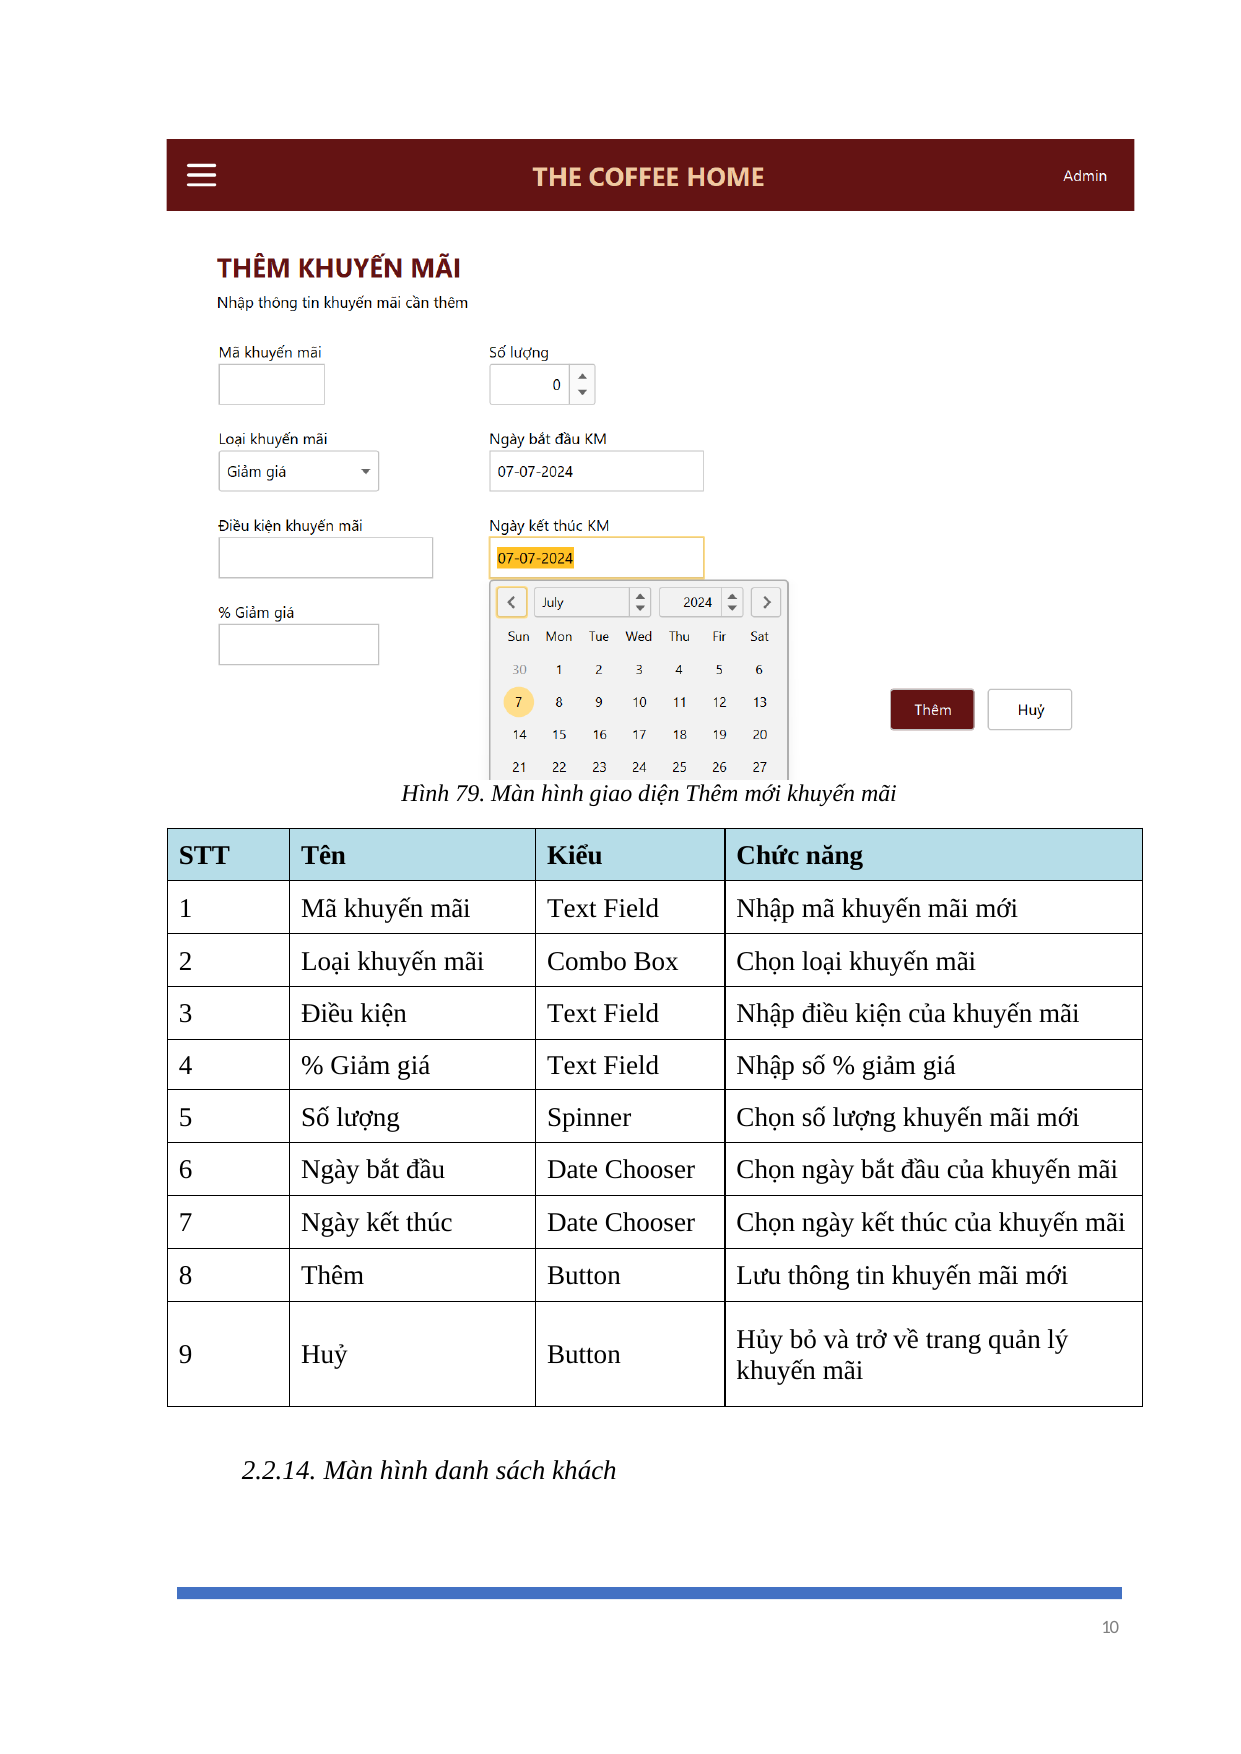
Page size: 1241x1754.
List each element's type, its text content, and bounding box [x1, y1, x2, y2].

table_cell Button [536, 1249, 724, 1301]
table_cell 8 [168, 1249, 289, 1301]
table_cell Text Field [536, 987, 724, 1039]
table_cell Thêm [290, 1249, 535, 1301]
table_cell Số lượng [290, 1090, 535, 1142]
table_cell 9 [168, 1302, 289, 1406]
table_cell 7 [168, 1196, 289, 1248]
table_header Tên [290, 829, 535, 880]
table_cell Nhập điều kiện của khuyến mãi [726, 987, 1142, 1039]
table_cell % Giảm giá [290, 1040, 535, 1089]
text Hình 79. Màn hình giao diện Thêm mới khuyến mãi [167, 780, 1134, 807]
table_cell Ngày kết thúc [290, 1196, 535, 1248]
table_cell Chọn ngày kết thúc của khuyến mãi [726, 1196, 1142, 1248]
table_cell Spinner [536, 1090, 724, 1142]
table_cell 2 [168, 934, 289, 986]
table_header Chức năng [726, 829, 1142, 880]
table_cell Lưu thông tin khuyến mãi mới [726, 1249, 1142, 1301]
table_cell Text Field [536, 1040, 724, 1089]
table_cell 6 [168, 1143, 289, 1195]
table_cell 5 [168, 1090, 289, 1142]
table_cell Loại khuyến mãi [290, 934, 535, 986]
table_cell Chọn số lượng khuyến mãi mới [726, 1090, 1142, 1142]
table_cell Date Chooser [536, 1143, 724, 1195]
table_cell Chọn loại khuyến mãi [726, 934, 1142, 986]
table_cell 3 [168, 987, 289, 1039]
table_cell Date Chooser [536, 1196, 724, 1248]
table_cell 4 [168, 1040, 289, 1089]
table_cell Mã khuyến mãi [290, 881, 535, 933]
table_header Kiểu [536, 829, 724, 880]
table_cell Điều kiện [290, 987, 535, 1039]
table_cell Huỷ [290, 1302, 535, 1406]
table_cell Combo Box [536, 934, 724, 986]
table_cell Button [536, 1302, 724, 1406]
picture [166, 139, 1135, 780]
table_cell Hủy bỏ và trở về trang quản lý khuyến mãi [726, 1302, 1142, 1406]
table_cell Ngày bắt đầu [290, 1143, 535, 1195]
table_cell Text Field [536, 881, 724, 933]
table_cell Nhập mã khuyến mãi mới [726, 881, 1142, 933]
table_header STT [168, 829, 289, 880]
list Màn hình danh sách khách [242, 1454, 1134, 1485]
table_cell 1 [168, 881, 289, 933]
table_cell Chọn ngày bắt đầu của khuyến mãi [726, 1143, 1142, 1195]
table_cell Nhập số % giảm giá [726, 1040, 1142, 1089]
